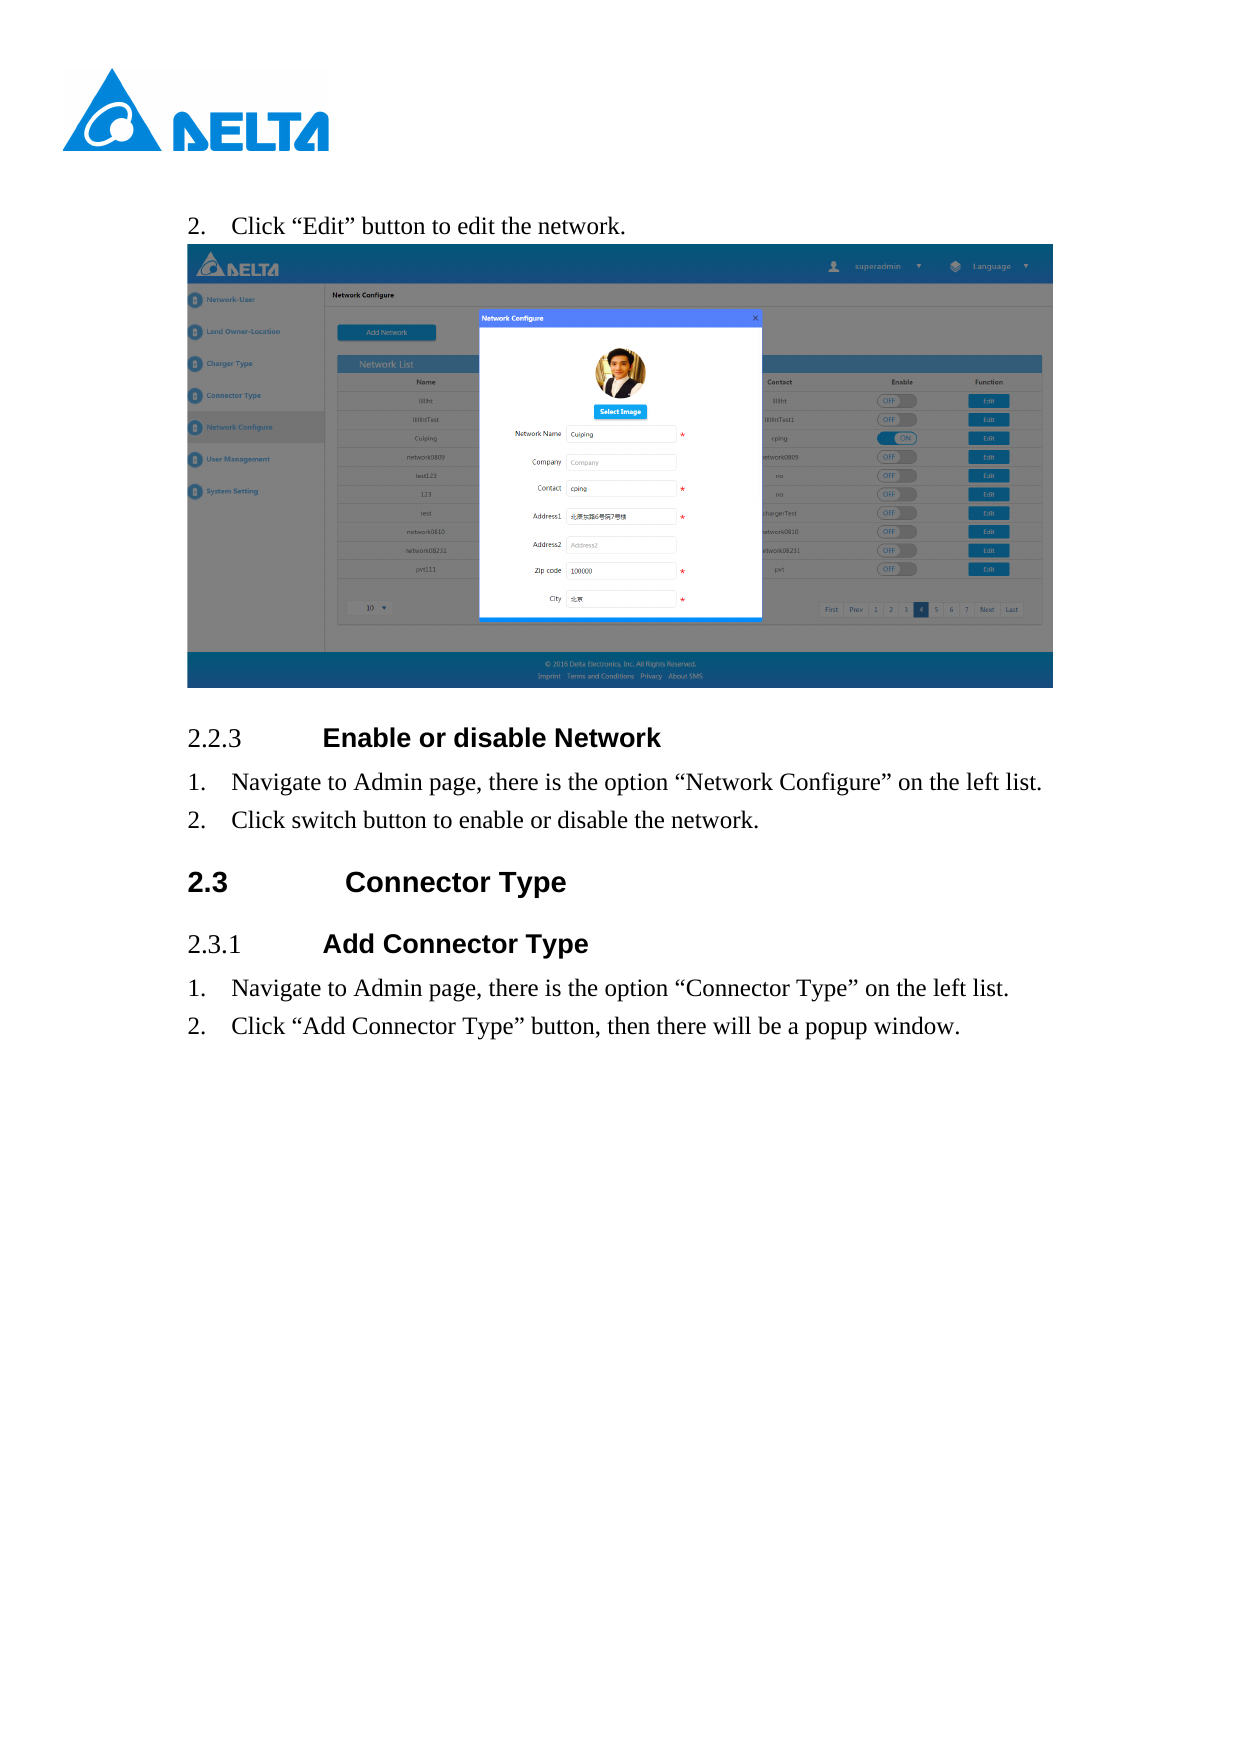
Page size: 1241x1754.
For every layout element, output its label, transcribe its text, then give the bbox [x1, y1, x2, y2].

subtitle Connector Type [187, 863, 1053, 900]
list Click switch button to enable or disable the network. [187, 800, 1053, 838]
list Navigate to Admin page, there is the option “Connector Type” on the left list. [187, 969, 1053, 1007]
subtitle Enable or disable Network [187, 719, 1053, 757]
picture [62, 68, 329, 151]
picture [187, 662, 1053, 688]
subtitle Add Connector Type [187, 925, 1053, 963]
picture [187, 254, 1053, 651]
list Navigate to Admin page, there is the option “Network Configure” on the left list. [187, 763, 1053, 800]
list Click “Edit” button to edit the network. [187, 207, 1053, 244]
list Click “Add Connector Type” button, then there will be a popup window. [187, 1007, 1053, 1044]
